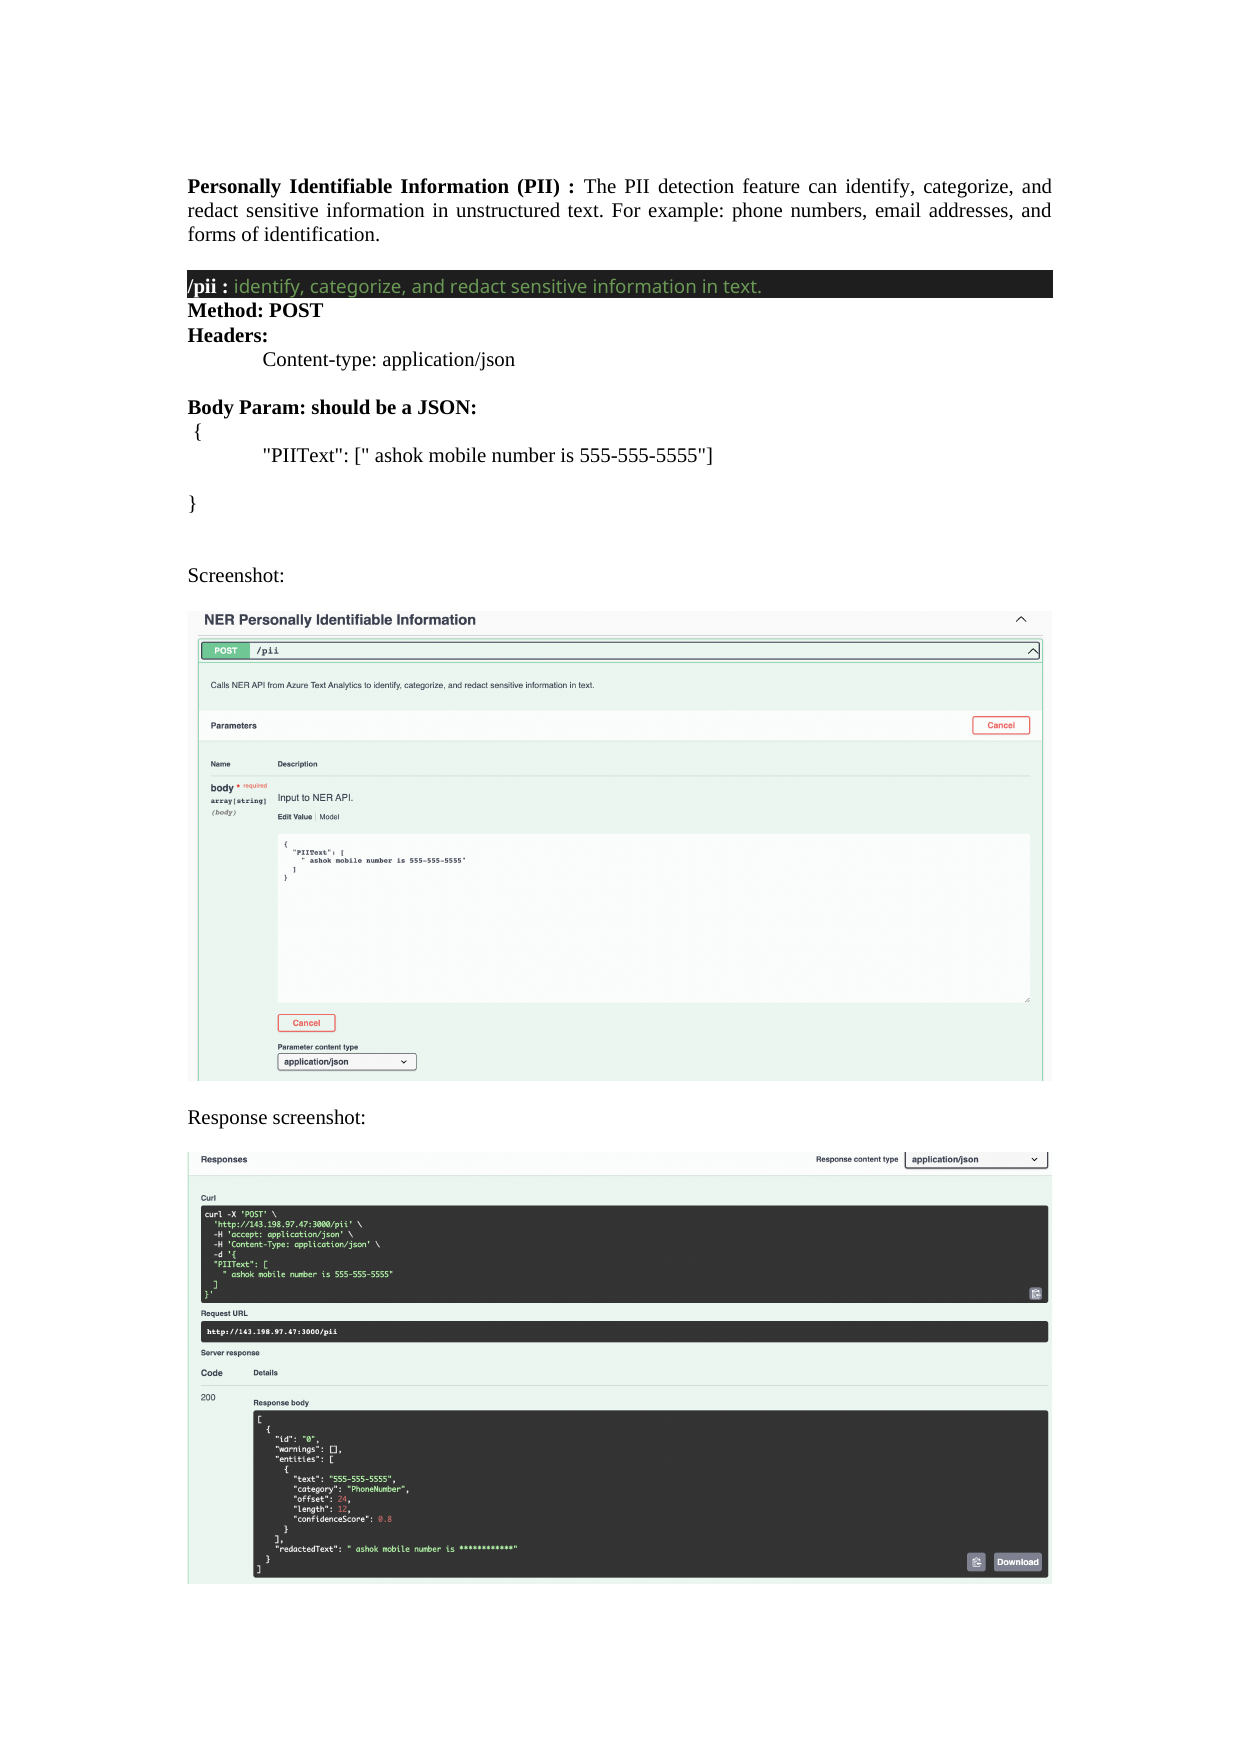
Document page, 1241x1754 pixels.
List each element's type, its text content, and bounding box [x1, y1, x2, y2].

text Screenshot: [187, 563, 1053, 587]
text Method: POST [187, 298, 1053, 322]
text Response screenshot: [187, 1105, 1053, 1129]
text Personally Identifiable Information (PII) : The PII detection feature can identify, categorize, and redact sensitive information in unstructured text. For example: phone numbers, email addresses, and forms of identification. [187, 174, 1053, 246]
picture [187, 611, 1053, 1081]
text "PIIText": [" ashok mobile number is 555-555-5555"] [187, 443, 1053, 467]
text /pii : identify, categorize, and redact sensitive information in text. [187, 270, 1053, 298]
picture [187, 1152, 1053, 1584]
list Content-type: application/json [262, 347, 1053, 371]
text Headers: [187, 322, 1053, 347]
text Body Param: should be a JSON: [187, 395, 1053, 419]
text } [187, 491, 1053, 515]
text { [187, 419, 1053, 443]
